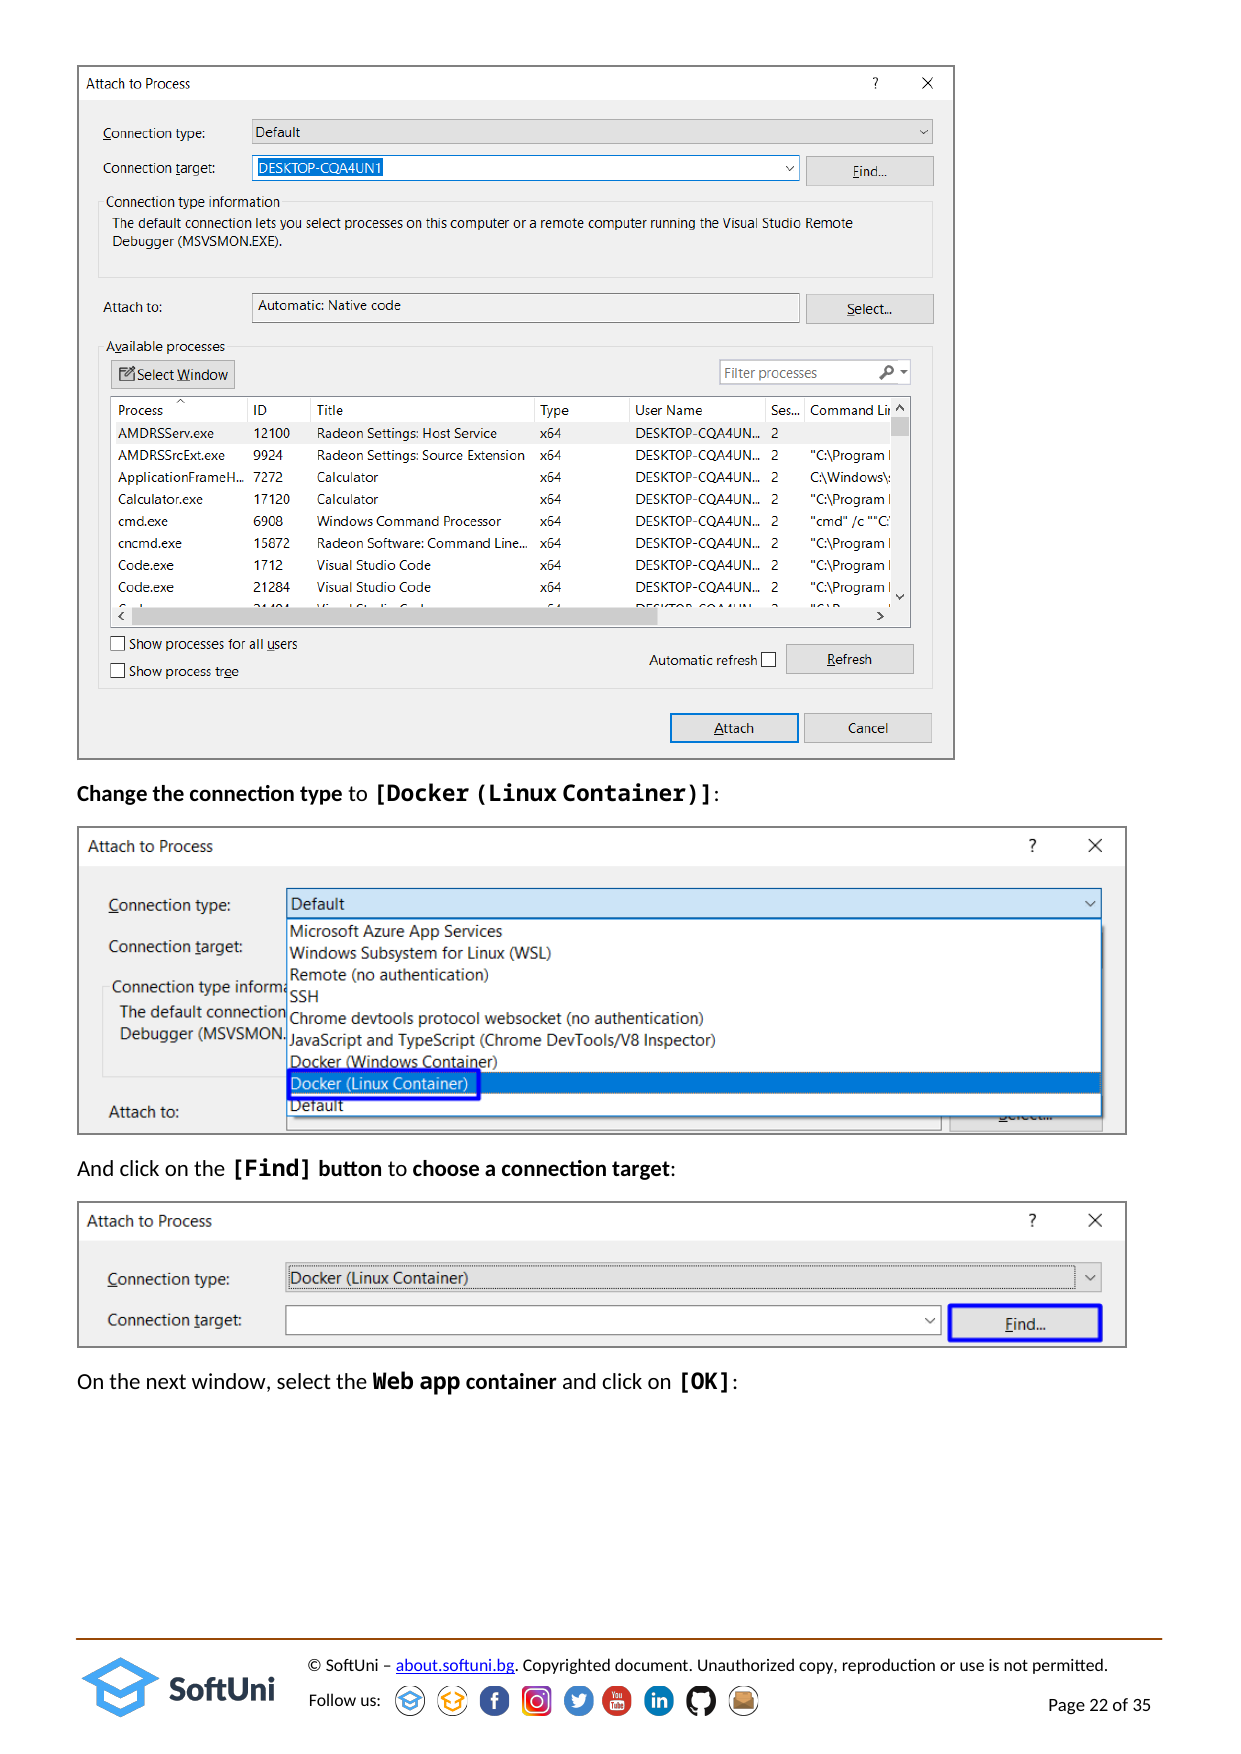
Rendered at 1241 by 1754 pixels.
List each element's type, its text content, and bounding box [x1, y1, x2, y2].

picture [644, 1686, 651, 1694]
picture [395, 1686, 425, 1716]
picture [79, 828, 1125, 1133]
picture [686, 1686, 716, 1716]
picture [75, 1651, 281, 1723]
picture [479, 1686, 510, 1716]
picture [644, 1707, 653, 1716]
picture [564, 1686, 594, 1716]
picture [667, 1686, 674, 1694]
picture [437, 1686, 468, 1716]
picture [658, 1698, 667, 1707]
picture [728, 1686, 759, 1716]
picture [665, 1707, 674, 1716]
picture [602, 1686, 632, 1716]
picture [79, 1203, 1125, 1346]
text And click on the [Find] button to choose a connection target: [77, 1152, 1163, 1183]
picture [79, 67, 953, 758]
text On the next window, select the Web app container and click on [OK]: [77, 1364, 1163, 1396]
picture [522, 1686, 552, 1716]
text Change the connection type to [Docker (Linux Container)]: [77, 777, 1163, 808]
